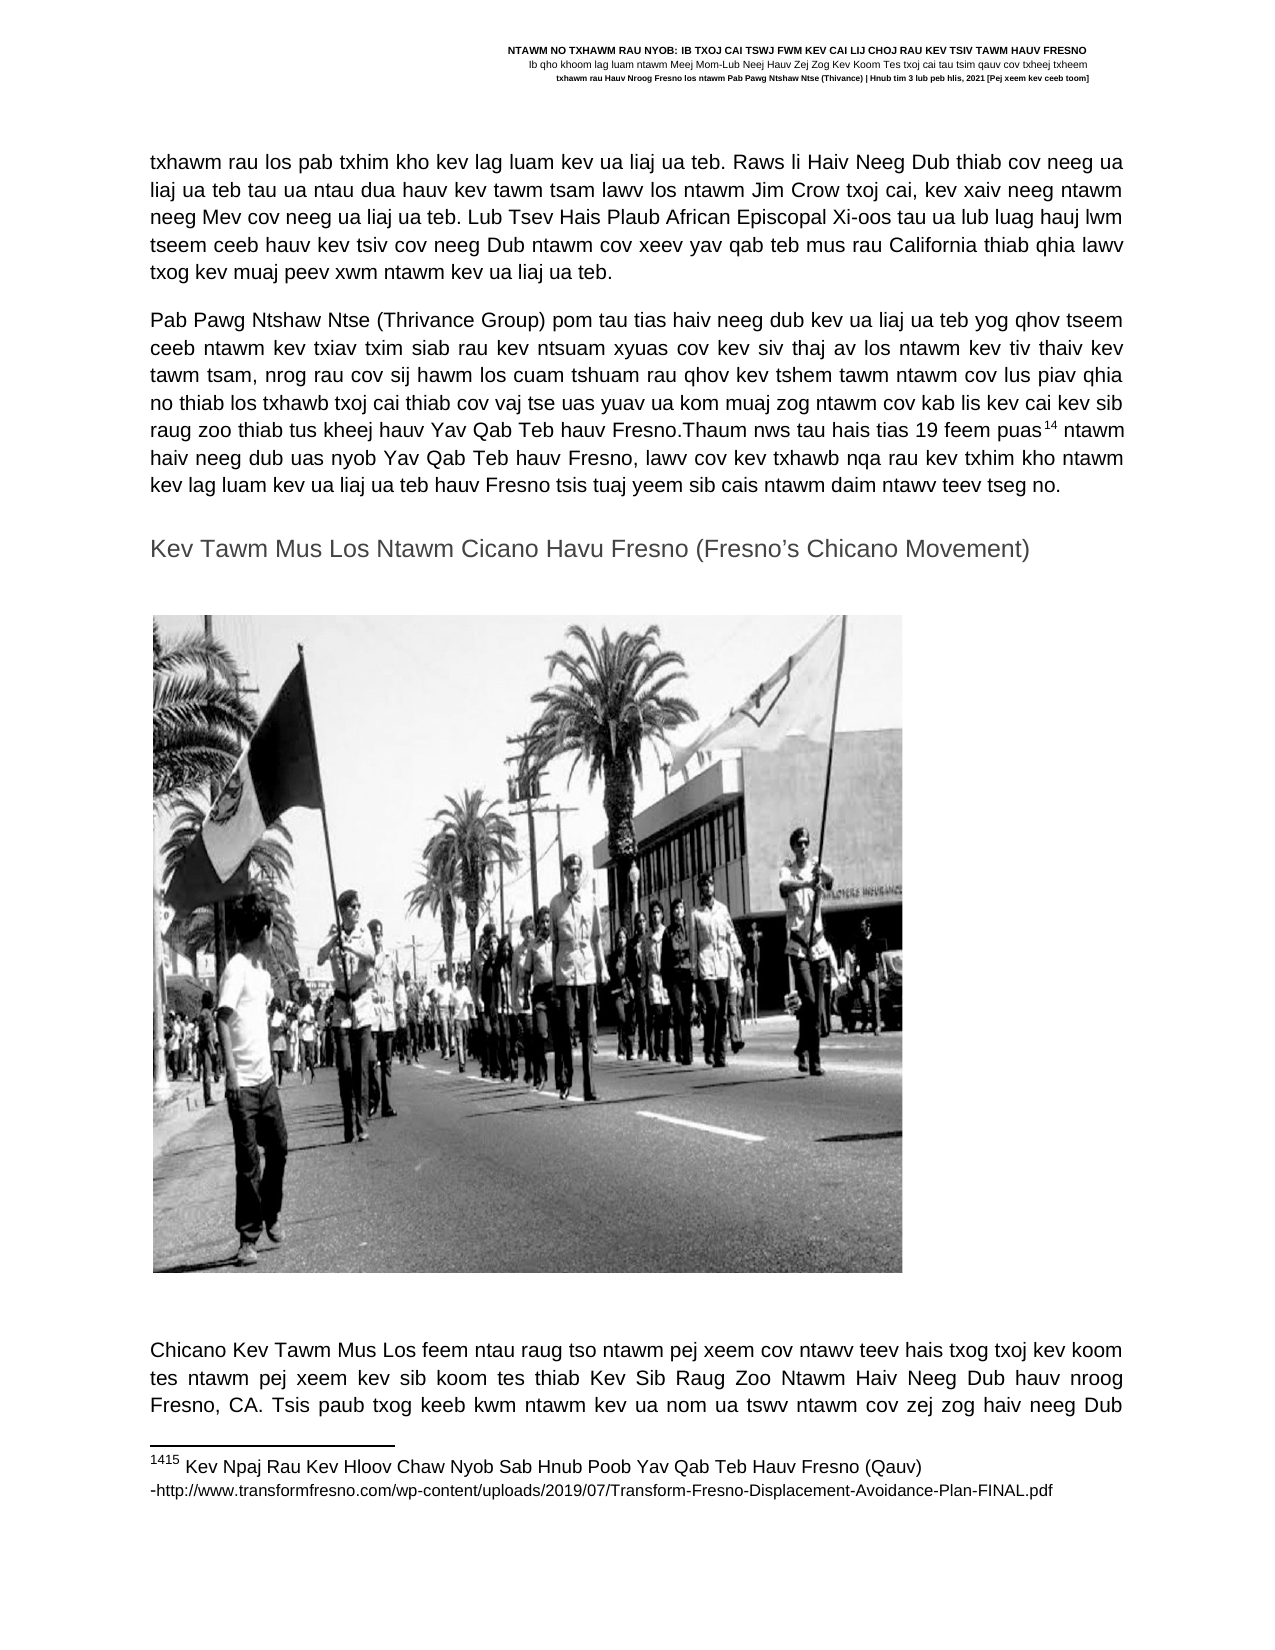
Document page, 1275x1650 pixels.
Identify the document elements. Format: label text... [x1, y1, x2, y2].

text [150, 150, 1125, 284]
subtitle Kev Tawm Mus Los Ntawm Cicano Havu Fresno (Fresno’s Chicano Movement) [150, 534, 1125, 563]
text Pab Pawg Ntshaw Ntse (Thrivance Group) pom tau tias haiv neeg dub kev ua liaj ua teb yog qhov tseem ceeb ntawm kev txiav txim siab rau kev ntsuam xyuas cov kev siv thaj av los ntawm kev tiv thaiv kev tawm tsam, nrog rau cov sij hawm los cuam tshuam rau qhov kev tshem tawm ntawm cov lus piav qhia no thiab los txhawb txoj cai thiab cov vaj tse uas yuav ua kom muaj zog ntawm cov kab lis kev cai kev sib raug zoo thiab tus kheej hauv Yav Qab Teb hauv Fresno.Thaum nws tau hais tias 19 feem puas ntawm haiv neeg dub uas nyob Yav Qab Teb hauv Fresno, lawv cov kev txhawb nqa rau kev txhim kho ntawm kev lag luam kev ua liaj ua teb hauv Fresno tsis tuaj yeem sib cais ntawm daim ntawv teev tseg no. [150, 308, 1125, 497]
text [150, 1338, 1125, 1417]
picture [153, 615, 903, 1273]
